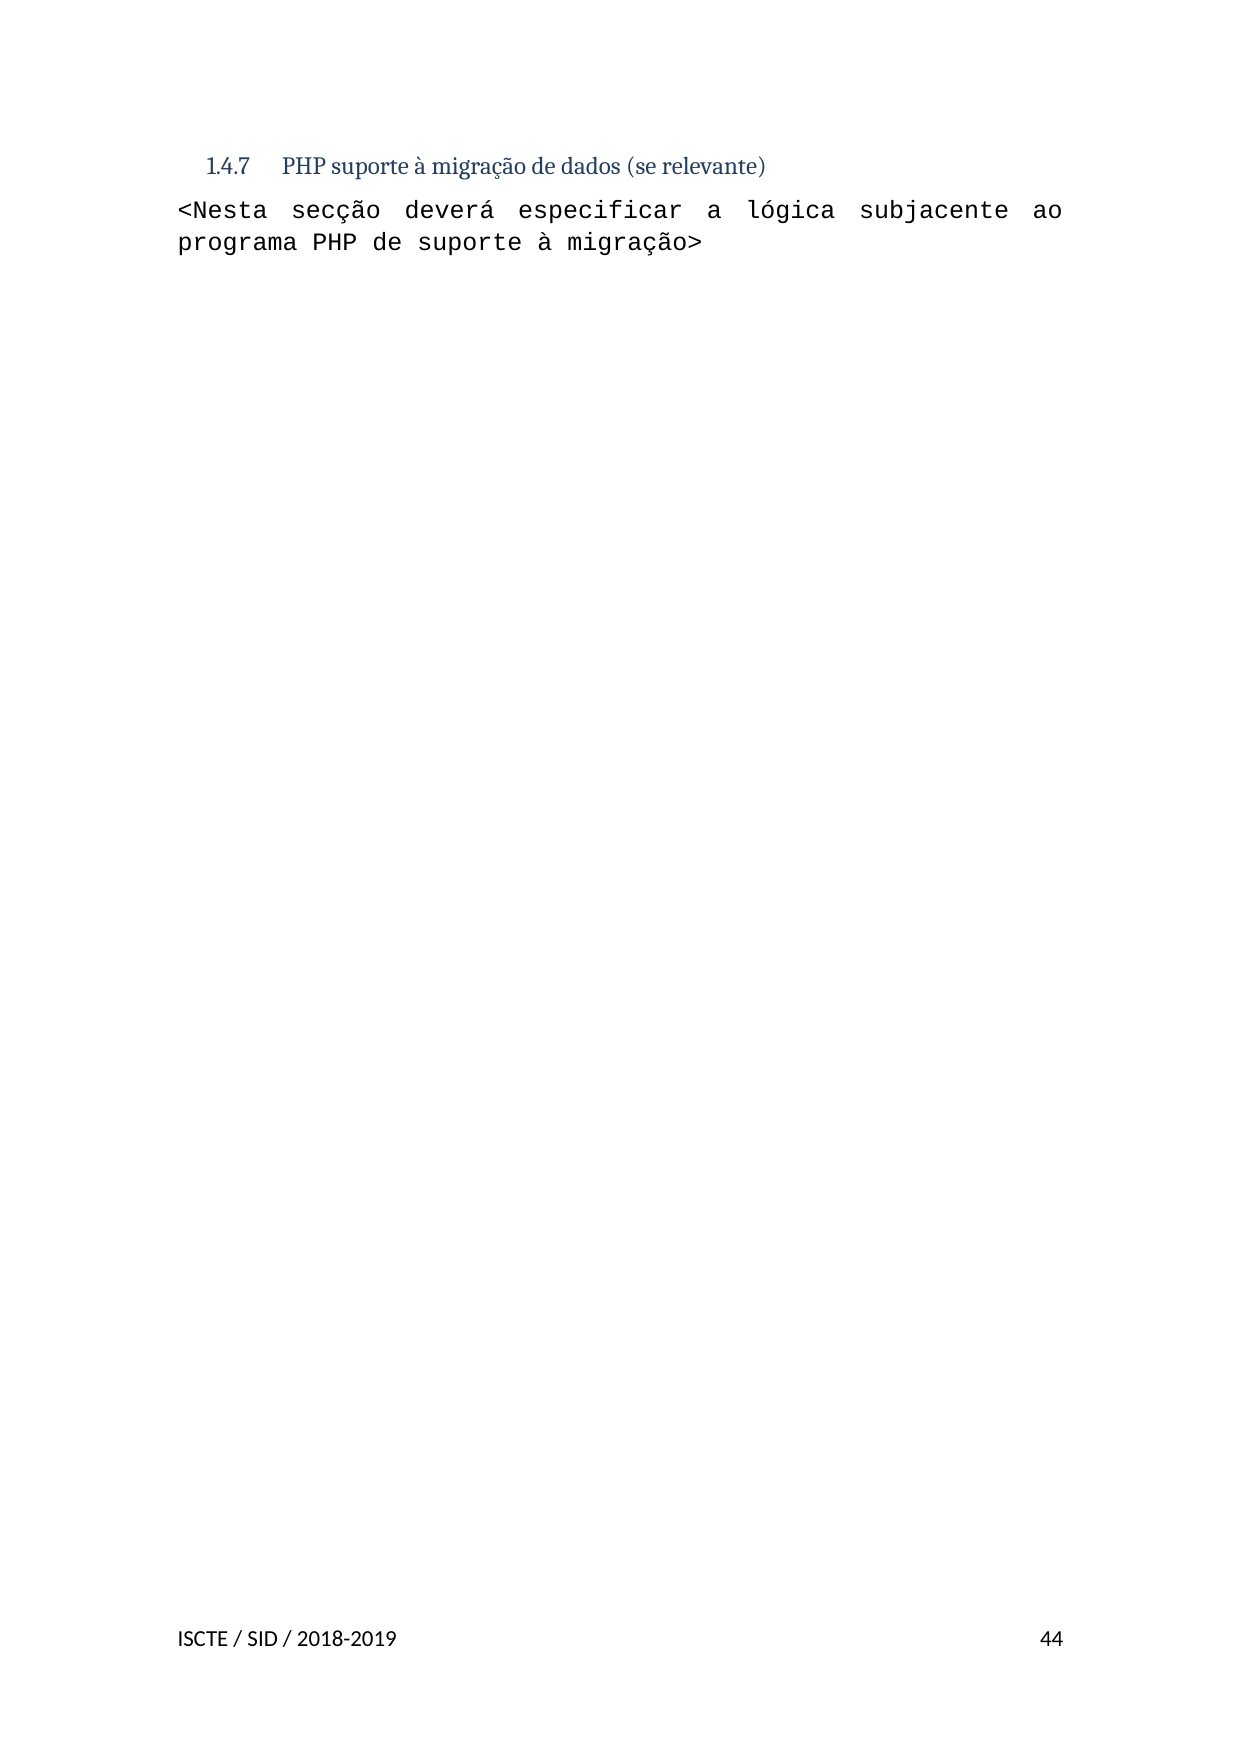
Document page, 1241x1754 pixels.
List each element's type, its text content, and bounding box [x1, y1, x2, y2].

subtitle PHP suporte à migração de dados (se relevante) [207, 152, 1063, 181]
text <Nesta secção deverá especificar a lógica subjacente ao programa PHP de suporte à migração> [177, 197, 1063, 258]
